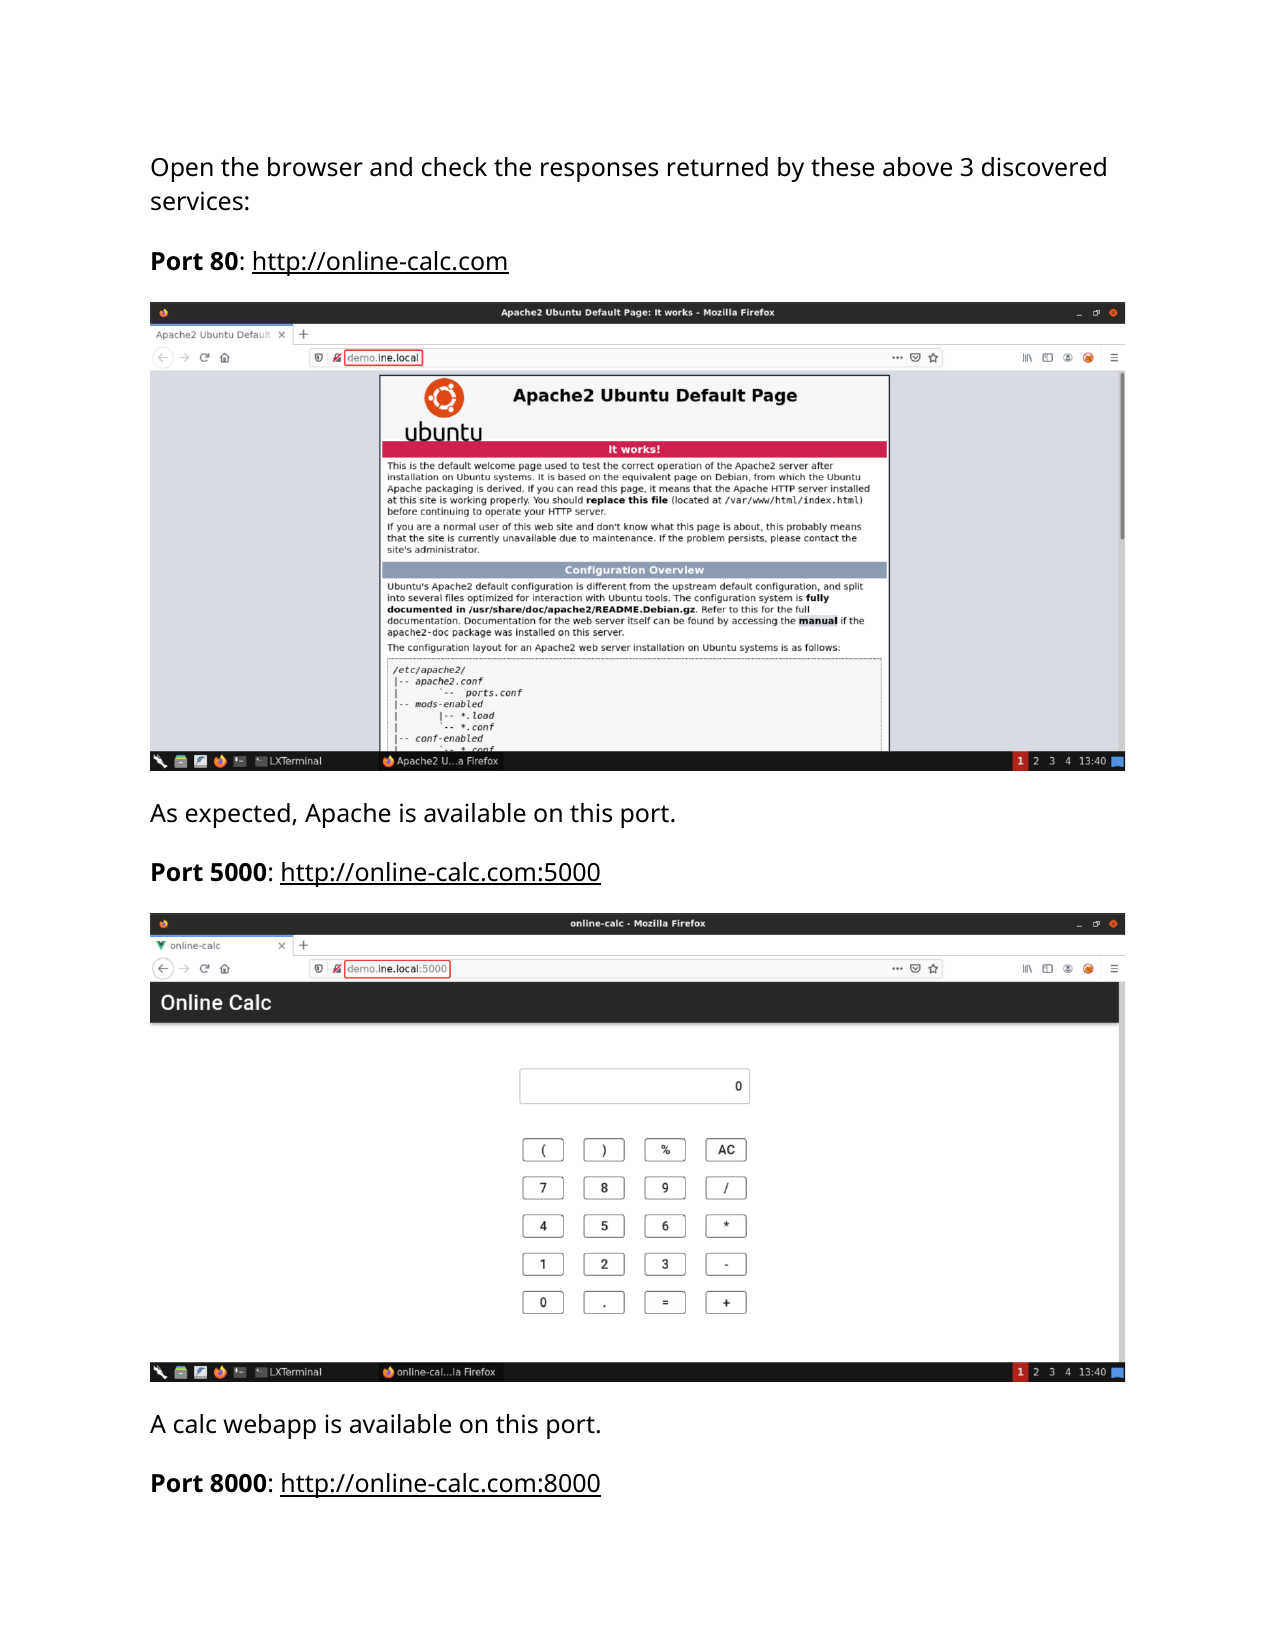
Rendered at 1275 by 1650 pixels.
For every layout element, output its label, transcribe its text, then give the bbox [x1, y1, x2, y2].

text A calc webapp is available on this port. [150, 1407, 1125, 1441]
text Port 5000: http://online-calc.com:5000 [150, 854, 1125, 888]
text Port 8000: http://online-calc.com:8000 [150, 1466, 1125, 1500]
picture [150, 913, 1125, 1382]
text Port 80: http://online-calc.com [150, 243, 1125, 277]
picture [150, 302, 1125, 771]
text As expected, Apache is available on this port. [150, 795, 1125, 829]
text Open the browser and check the responses returned by these above 3 discovered services: [150, 150, 1125, 218]
